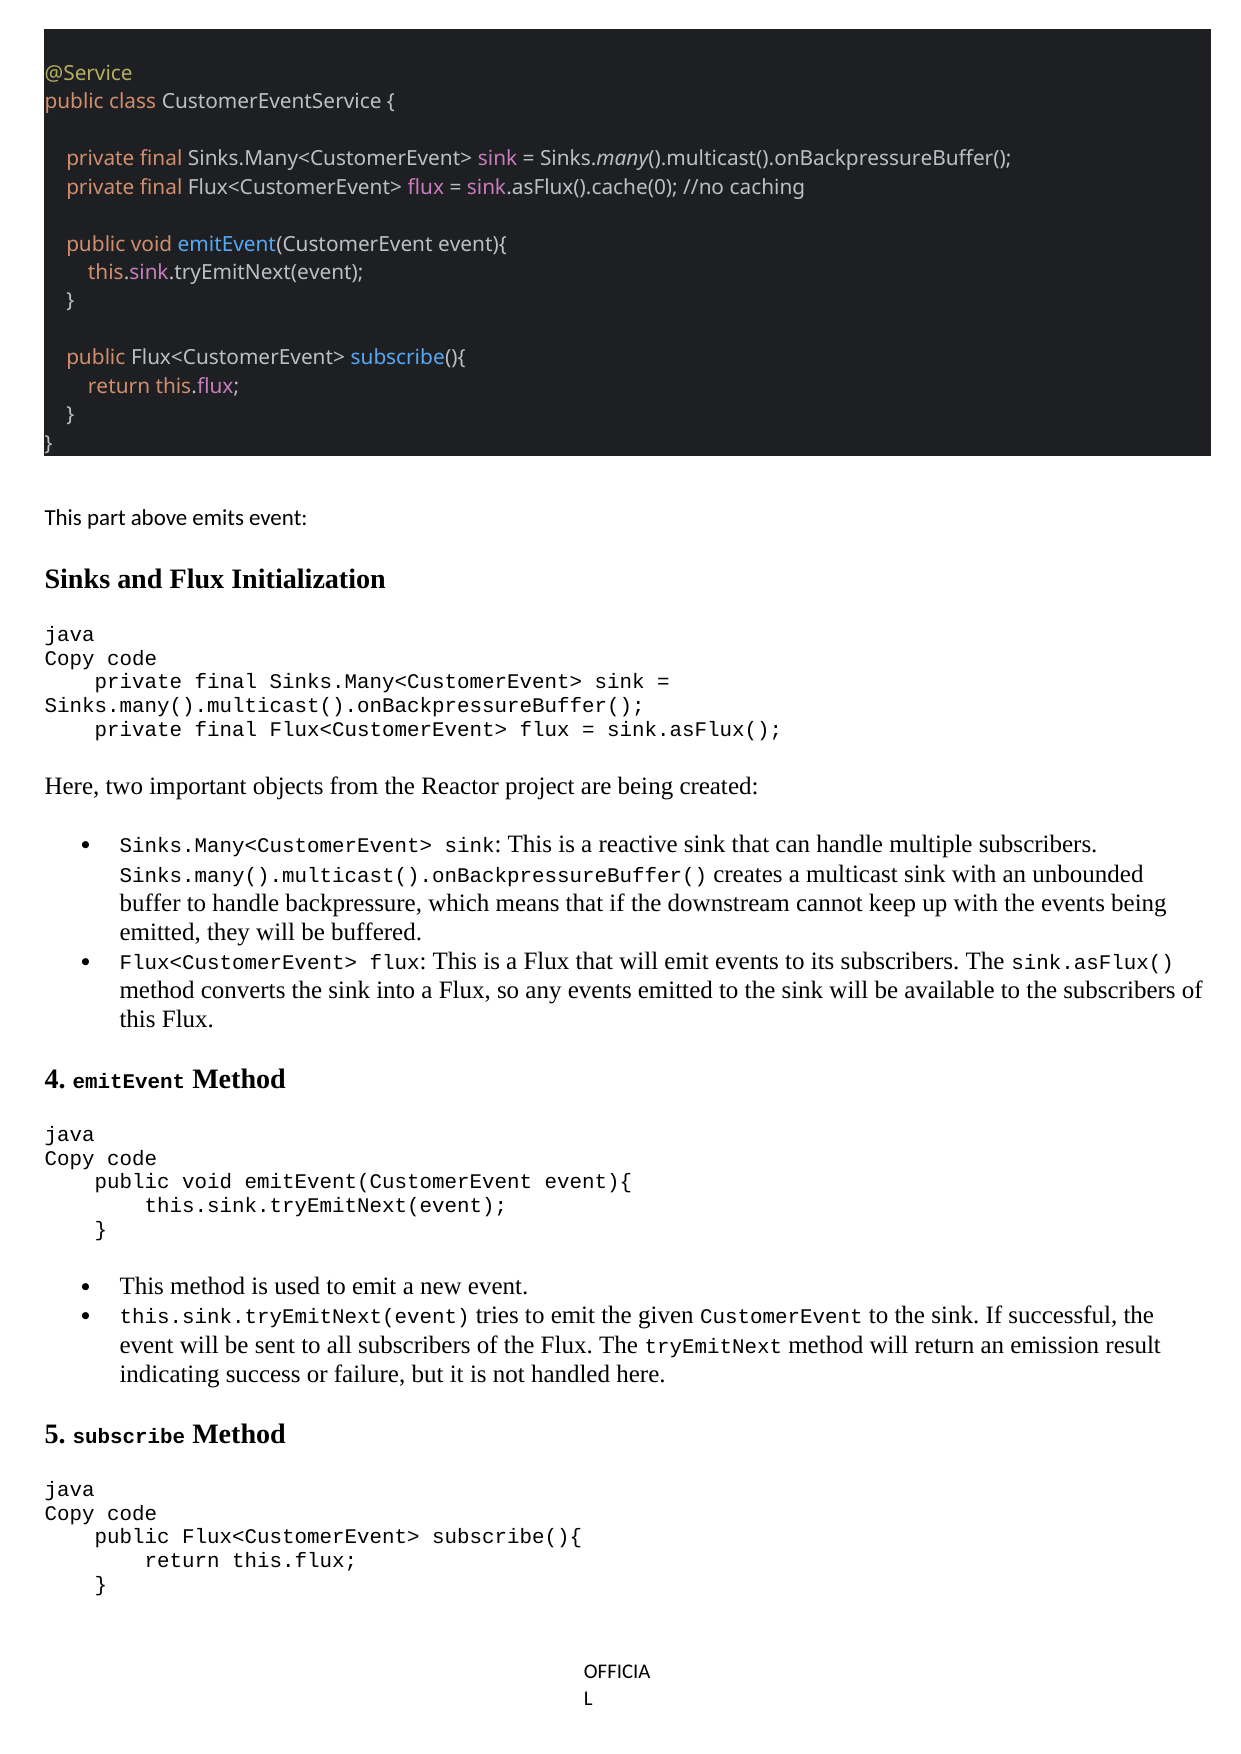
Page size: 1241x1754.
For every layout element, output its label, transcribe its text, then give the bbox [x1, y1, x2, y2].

text public Flux<CustomerEvent> subscribe(){ [44, 1526, 1211, 1550]
list This method is used to emit a new event. [82, 1271, 1211, 1300]
text private final Sinks.Many<CustomerEvent> sink = Sinks.many().multicast().onBackpressureBuffer(); [44, 671, 1211, 718]
text Here, two important objects from the Reactor project are being created: [44, 771, 1211, 800]
text Sinks and Flux Initialization [44, 562, 1211, 595]
text Copy code [44, 1503, 1211, 1526]
text public void emitEvent(CustomerEvent event){ [44, 1171, 1211, 1195]
text } [44, 1218, 1211, 1242]
list this.sink.tryEmitNext(event) tries to emit the given CustomerEvent to the sink. If successful, the event will be sent to all subscribers of the Flux. The tryEmitNext method will return an emission result indicating success or failure, but it is not handled here. [82, 1300, 1211, 1388]
text 5. subscribe Method [44, 1417, 1211, 1450]
text return this.flux; [44, 1550, 1211, 1573]
text java [44, 1124, 1211, 1148]
list Flux<CustomerEvent> flux: This is a Flux that will emit events to its subscribers. The sink.asFlux() method converts the sink into a Flux, so any events emitted to the sink will be available to the subscribers of this Flux. [82, 946, 1211, 1033]
text } [44, 1573, 1211, 1597]
list Sinks.Many<CustomerEvent> sink: This is a reactive sink that can handle multiple subscribers. Sinks.many().multicast().onBackpressureBuffer() creates a multicast sink with an unbounded buffer to handle backpressure, which means that if the downstream cannot keep up with the events being emitted, they will be buffered. [82, 829, 1211, 946]
text java [44, 624, 1211, 648]
text private final Flux<CustomerEvent> flux = sink.asFlux(); [44, 718, 1211, 742]
text this.sink.tryEmitNext(event); [44, 1195, 1211, 1218]
text 4. emitEvent Method [44, 1062, 1211, 1095]
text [44, 29, 1211, 456]
text java [44, 1479, 1211, 1503]
text This part above emits event: [44, 503, 1211, 531]
text Copy code [44, 648, 1211, 671]
text Copy code [44, 1148, 1211, 1171]
